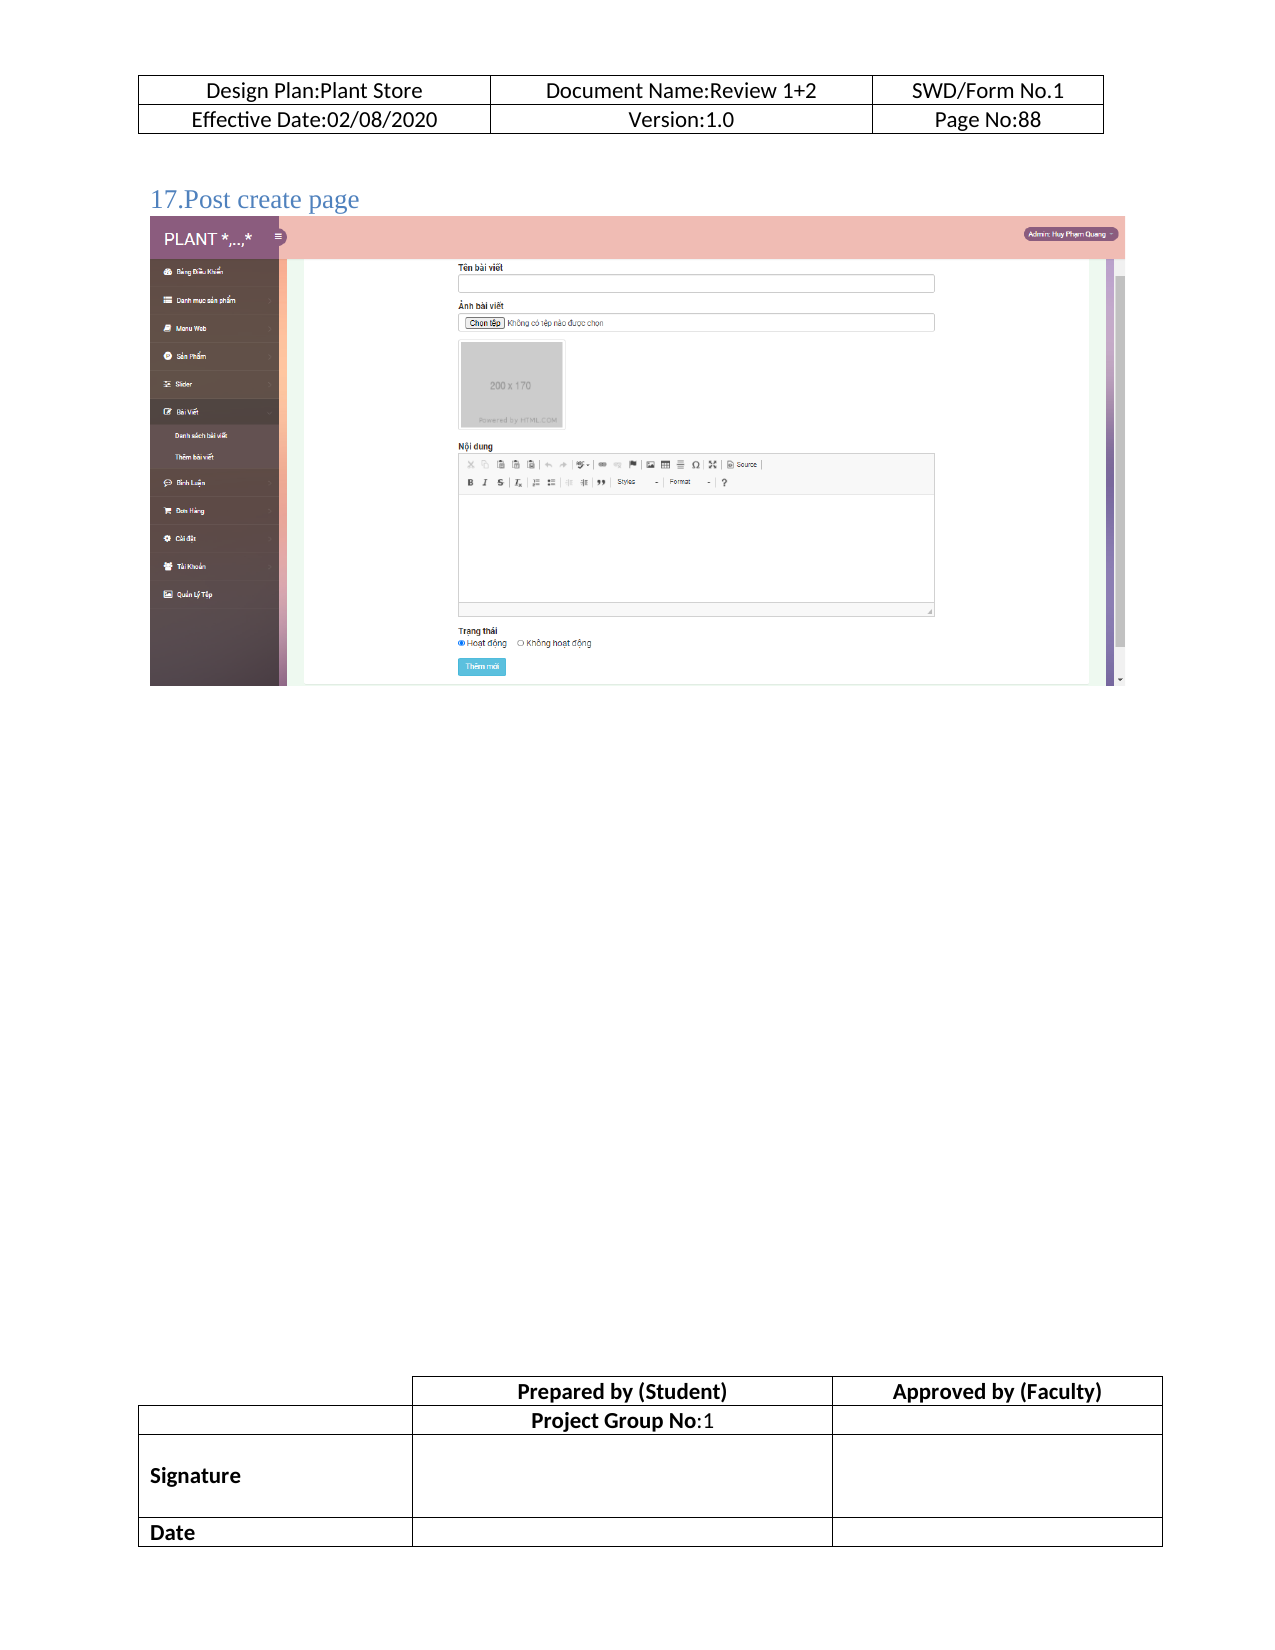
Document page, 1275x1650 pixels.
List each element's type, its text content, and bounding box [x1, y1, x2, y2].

subtitle 17.Post create page [150, 183, 1125, 214]
picture [150, 216, 1125, 686]
